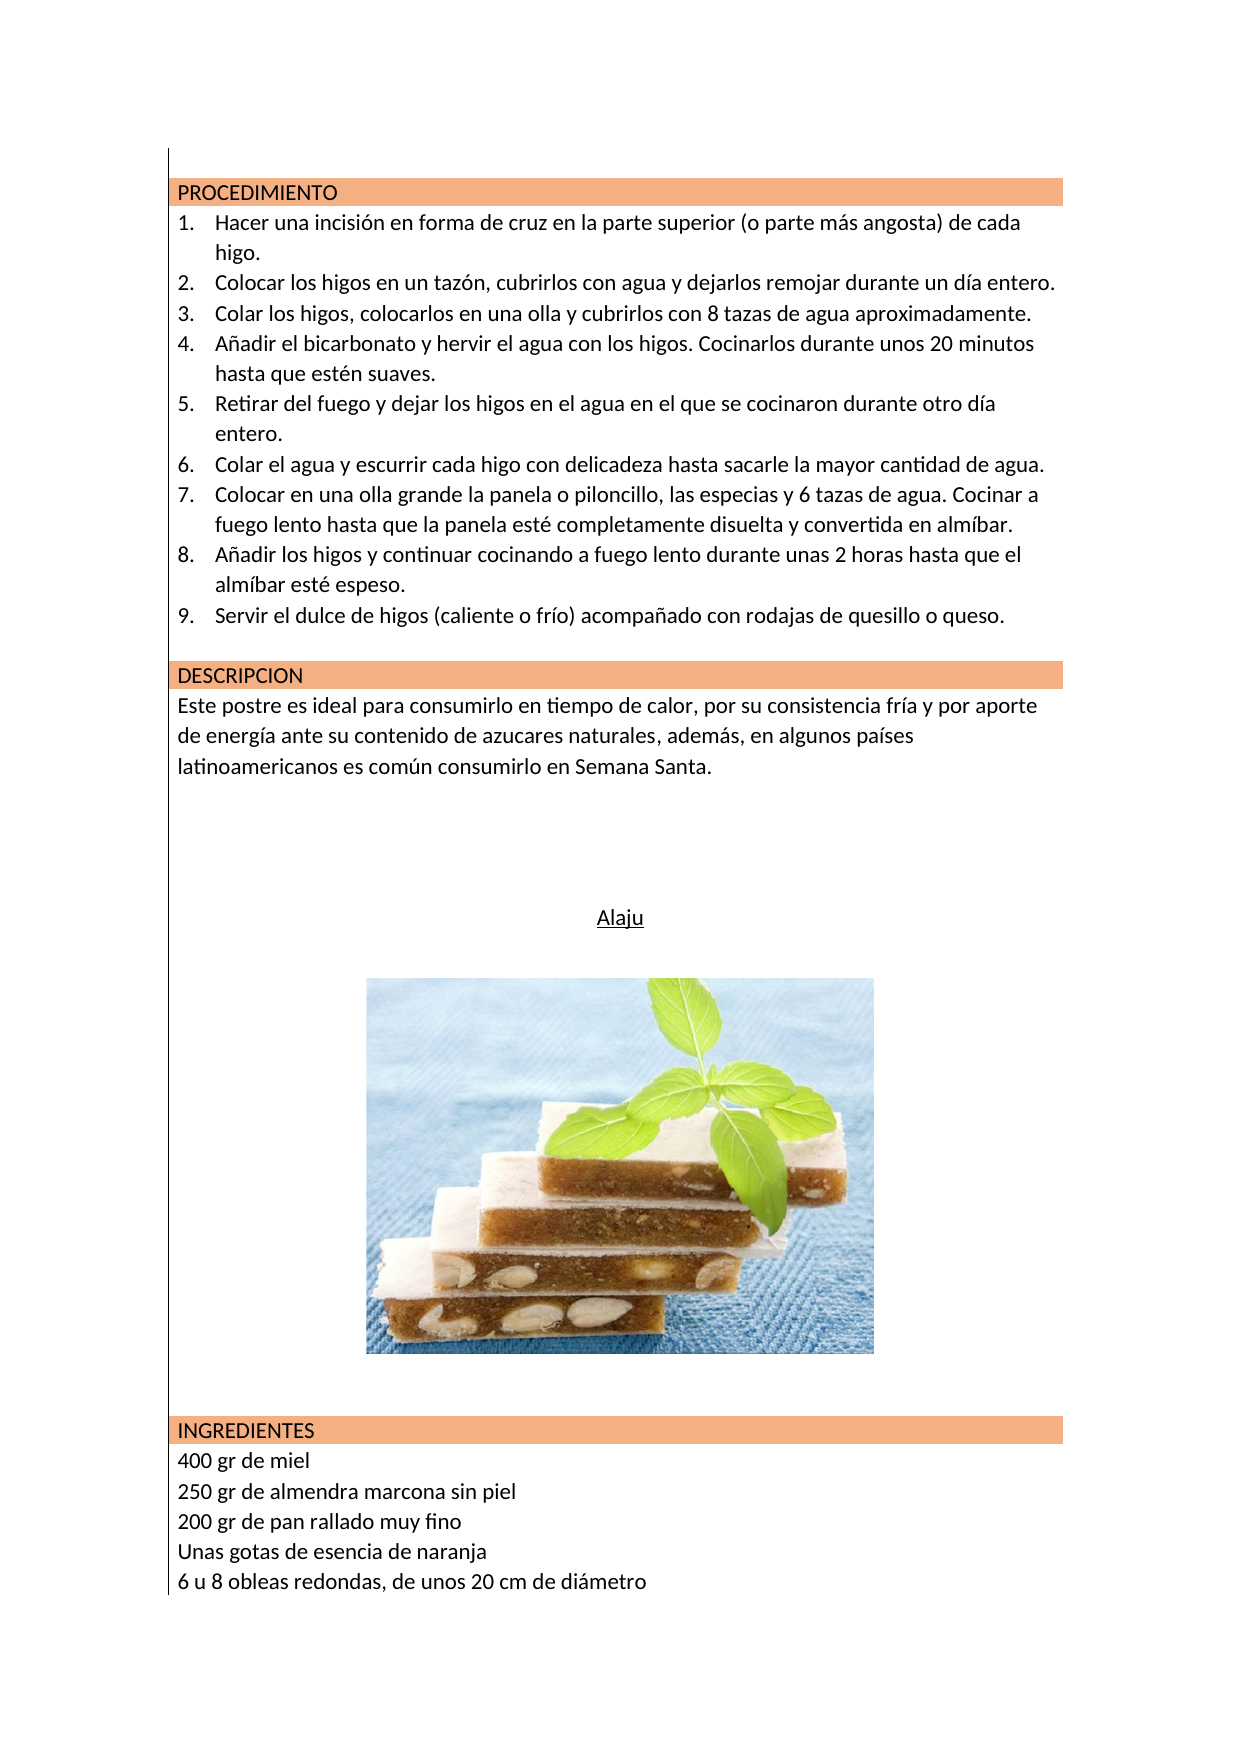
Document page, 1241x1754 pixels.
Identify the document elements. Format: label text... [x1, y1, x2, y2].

text 400 gr de miel [169, 1447, 1063, 1474]
list Retirar del fuego y dejar los higos en el agua en el que se cocinaron durante otro día entero. [169, 389, 1063, 447]
text Unas gotas de esencia de naranja [169, 1537, 1063, 1565]
list Colar los higos, colocarlos en una olla y cubrirlos con 8 tazas de agua aproximadamente. [169, 299, 1063, 327]
text Alaju [169, 903, 1063, 931]
picture [366, 978, 874, 1354]
text 6 u 8 obleas redondas, de unos 20 cm de diámetro [169, 1567, 1063, 1595]
list Servir el dulce de higos (caliente o frío) acompañado con rodajas de quesillo o queso. [169, 601, 1063, 629]
list Hacer una incisión en forma de cruz en la parte superior (o parte más angosta) de cada higo. [169, 208, 1063, 266]
list Colocar en una olla grande la panela o piloncillo, las especias y 6 tazas de agua. Cocinar a fuego lento hasta que la panela esté completamente disuelta y convertida en almíbar. [169, 480, 1063, 538]
text PROCEDIMIENTO [169, 178, 1063, 206]
text INGREDIENTES [169, 1416, 1063, 1444]
text Este postre es ideal para consumirlo en tiempo de calor, por su consistencia fría y por aporte de energía ante su contenido de azucares naturales, además, en algunos países latinoamericanos es común consumirlo en Semana Santa. [169, 691, 1063, 780]
text 250 gr de almendra marcona sin piel [169, 1477, 1063, 1505]
list Colar el agua y escurrir cada higo con delicadeza hasta sacarle la mayor cantidad de agua. [169, 450, 1063, 478]
text 200 gr de pan rallado muy fino [169, 1507, 1063, 1535]
list Añadir el bicarbonato y hervir el agua con los higos. Cocinarlos durante unos 20 minutos hasta que estén suaves. [169, 329, 1063, 387]
text DESCRIPCION [169, 661, 1063, 689]
list Añadir los higos y continuar cocinando a fuego lento durante unas 2 horas hasta que el almíbar esté espeso. [169, 540, 1063, 598]
list Colocar los higos en un tazón, cubrirlos con agua y dejarlos remojar durante un día entero. [169, 268, 1063, 296]
